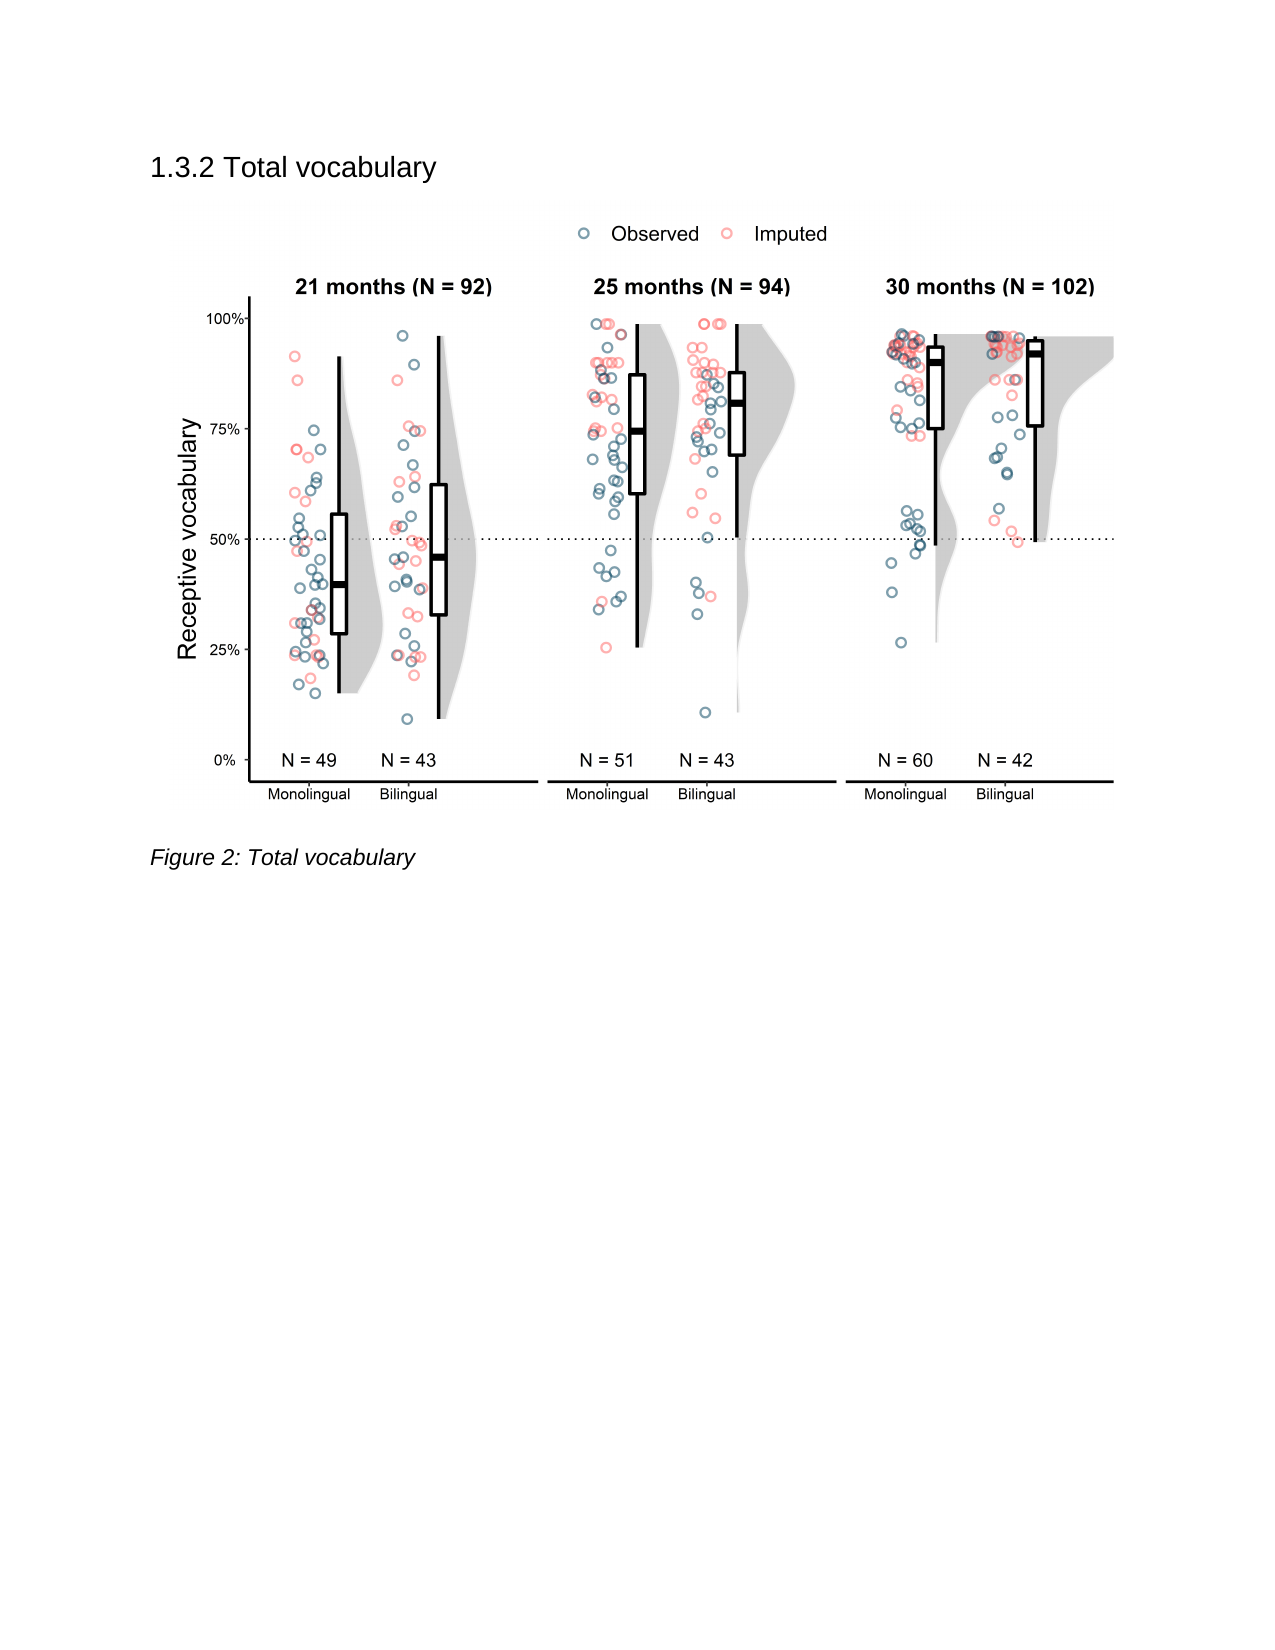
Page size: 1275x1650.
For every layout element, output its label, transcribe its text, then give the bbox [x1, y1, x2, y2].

table_header Figure 2: Total vocabulary [139, 200, 1114, 896]
picture [168, 200, 1114, 810]
subtitle 1.3.2 Total vocabulary [150, 150, 1125, 183]
